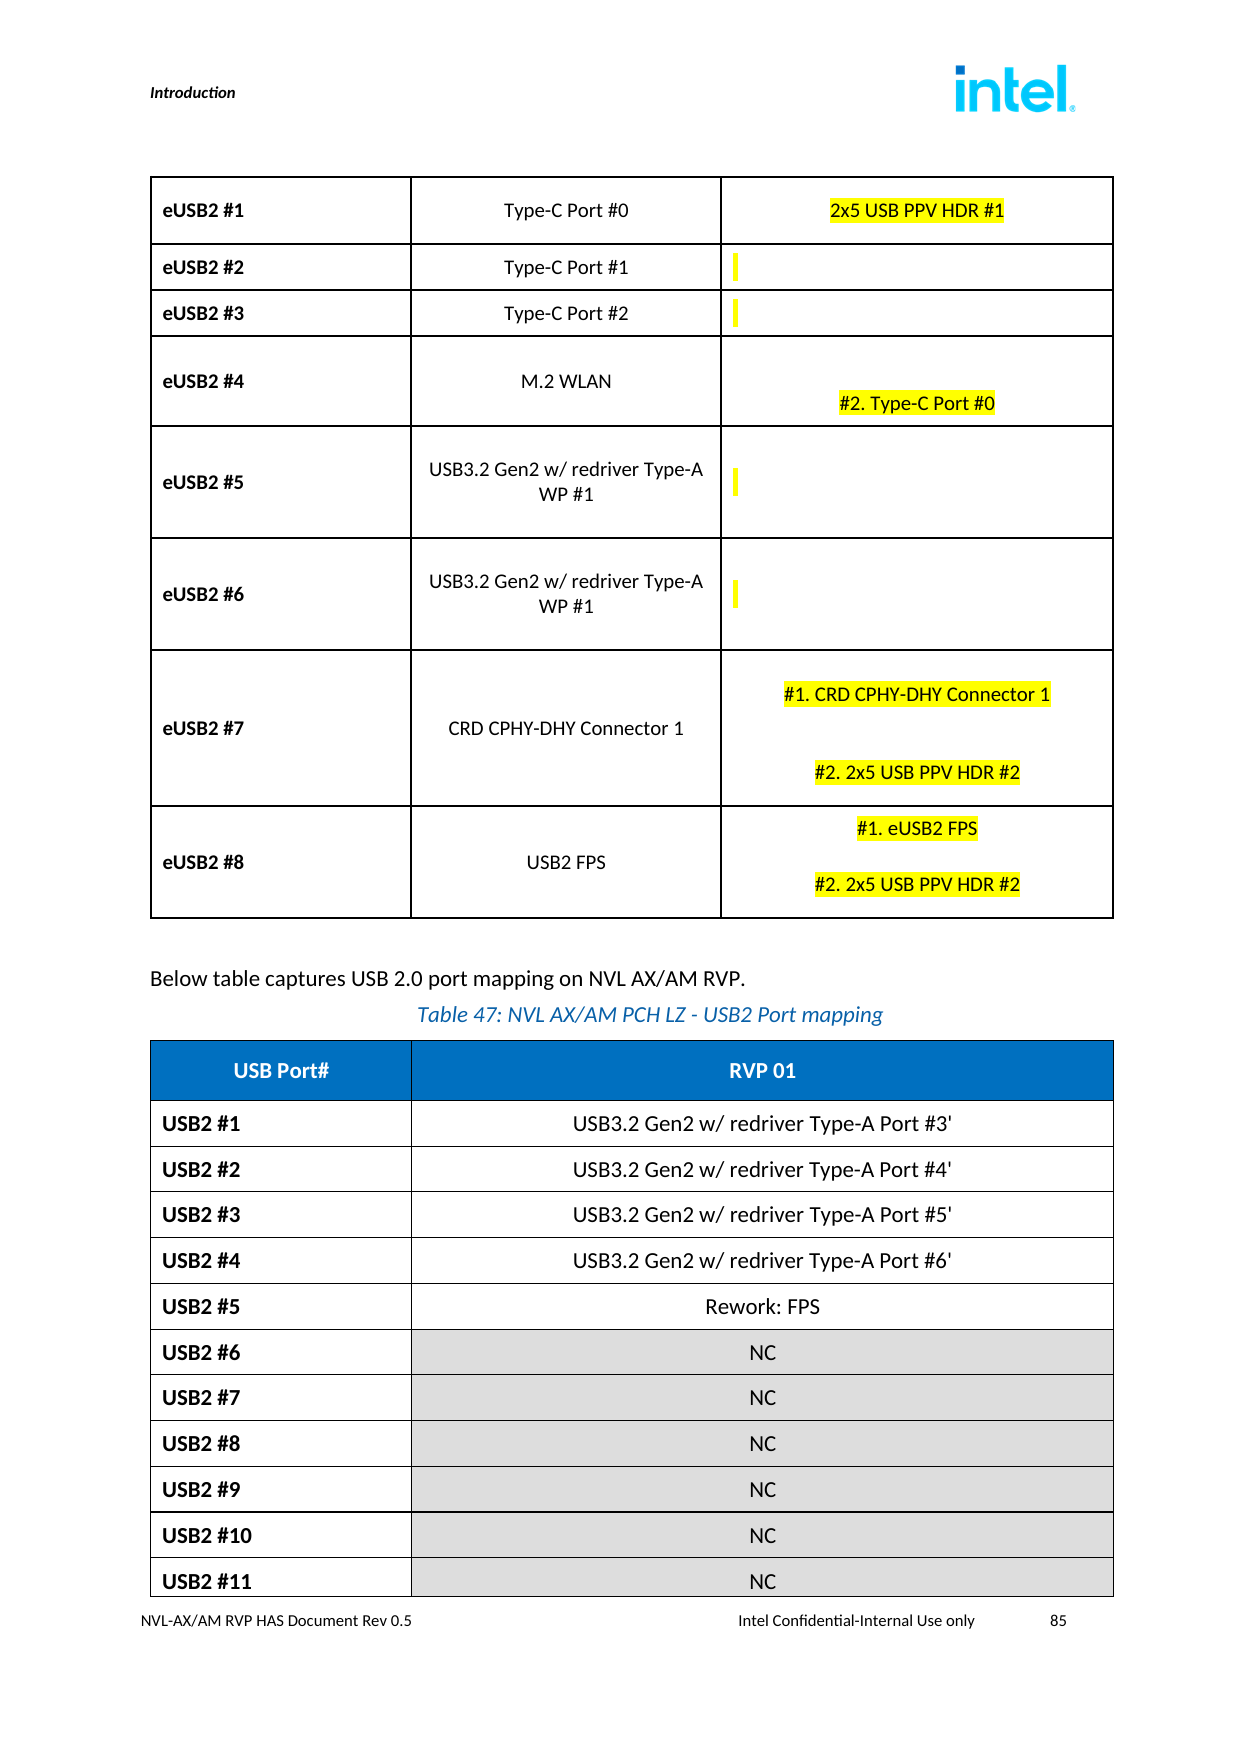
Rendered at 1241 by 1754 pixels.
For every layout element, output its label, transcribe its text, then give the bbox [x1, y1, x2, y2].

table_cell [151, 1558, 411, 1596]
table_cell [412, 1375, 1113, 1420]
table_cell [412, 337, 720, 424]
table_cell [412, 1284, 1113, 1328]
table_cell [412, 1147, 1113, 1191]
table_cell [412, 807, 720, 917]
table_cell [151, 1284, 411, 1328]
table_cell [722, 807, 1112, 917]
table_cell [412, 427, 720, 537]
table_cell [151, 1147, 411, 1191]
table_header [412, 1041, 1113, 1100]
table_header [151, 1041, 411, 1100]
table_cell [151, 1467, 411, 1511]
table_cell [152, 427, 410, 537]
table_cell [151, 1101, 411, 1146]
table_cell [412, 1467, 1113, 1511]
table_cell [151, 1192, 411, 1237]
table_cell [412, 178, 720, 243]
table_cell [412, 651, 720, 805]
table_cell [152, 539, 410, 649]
text Table 47: NVL AX/AM PCH LZ - USB2 Port mapping [150, 1004, 1153, 1027]
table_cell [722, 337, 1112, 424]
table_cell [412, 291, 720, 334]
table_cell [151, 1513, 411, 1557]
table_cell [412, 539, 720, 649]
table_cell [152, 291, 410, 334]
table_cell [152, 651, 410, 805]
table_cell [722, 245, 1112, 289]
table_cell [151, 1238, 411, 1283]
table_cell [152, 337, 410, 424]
picture [955, 62, 1076, 114]
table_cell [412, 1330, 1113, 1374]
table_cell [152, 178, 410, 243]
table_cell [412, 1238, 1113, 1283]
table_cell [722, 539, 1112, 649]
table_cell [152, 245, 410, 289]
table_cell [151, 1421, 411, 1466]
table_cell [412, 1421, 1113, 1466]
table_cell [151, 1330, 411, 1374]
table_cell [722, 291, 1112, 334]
text Below table captures USB 2.0 port mapping on NVL AX/AM RVP. [150, 964, 1153, 992]
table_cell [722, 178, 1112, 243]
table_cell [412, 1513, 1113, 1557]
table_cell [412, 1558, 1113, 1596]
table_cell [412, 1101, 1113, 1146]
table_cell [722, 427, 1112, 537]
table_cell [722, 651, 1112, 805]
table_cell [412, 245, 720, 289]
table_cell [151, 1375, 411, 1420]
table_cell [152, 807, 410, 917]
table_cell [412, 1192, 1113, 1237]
